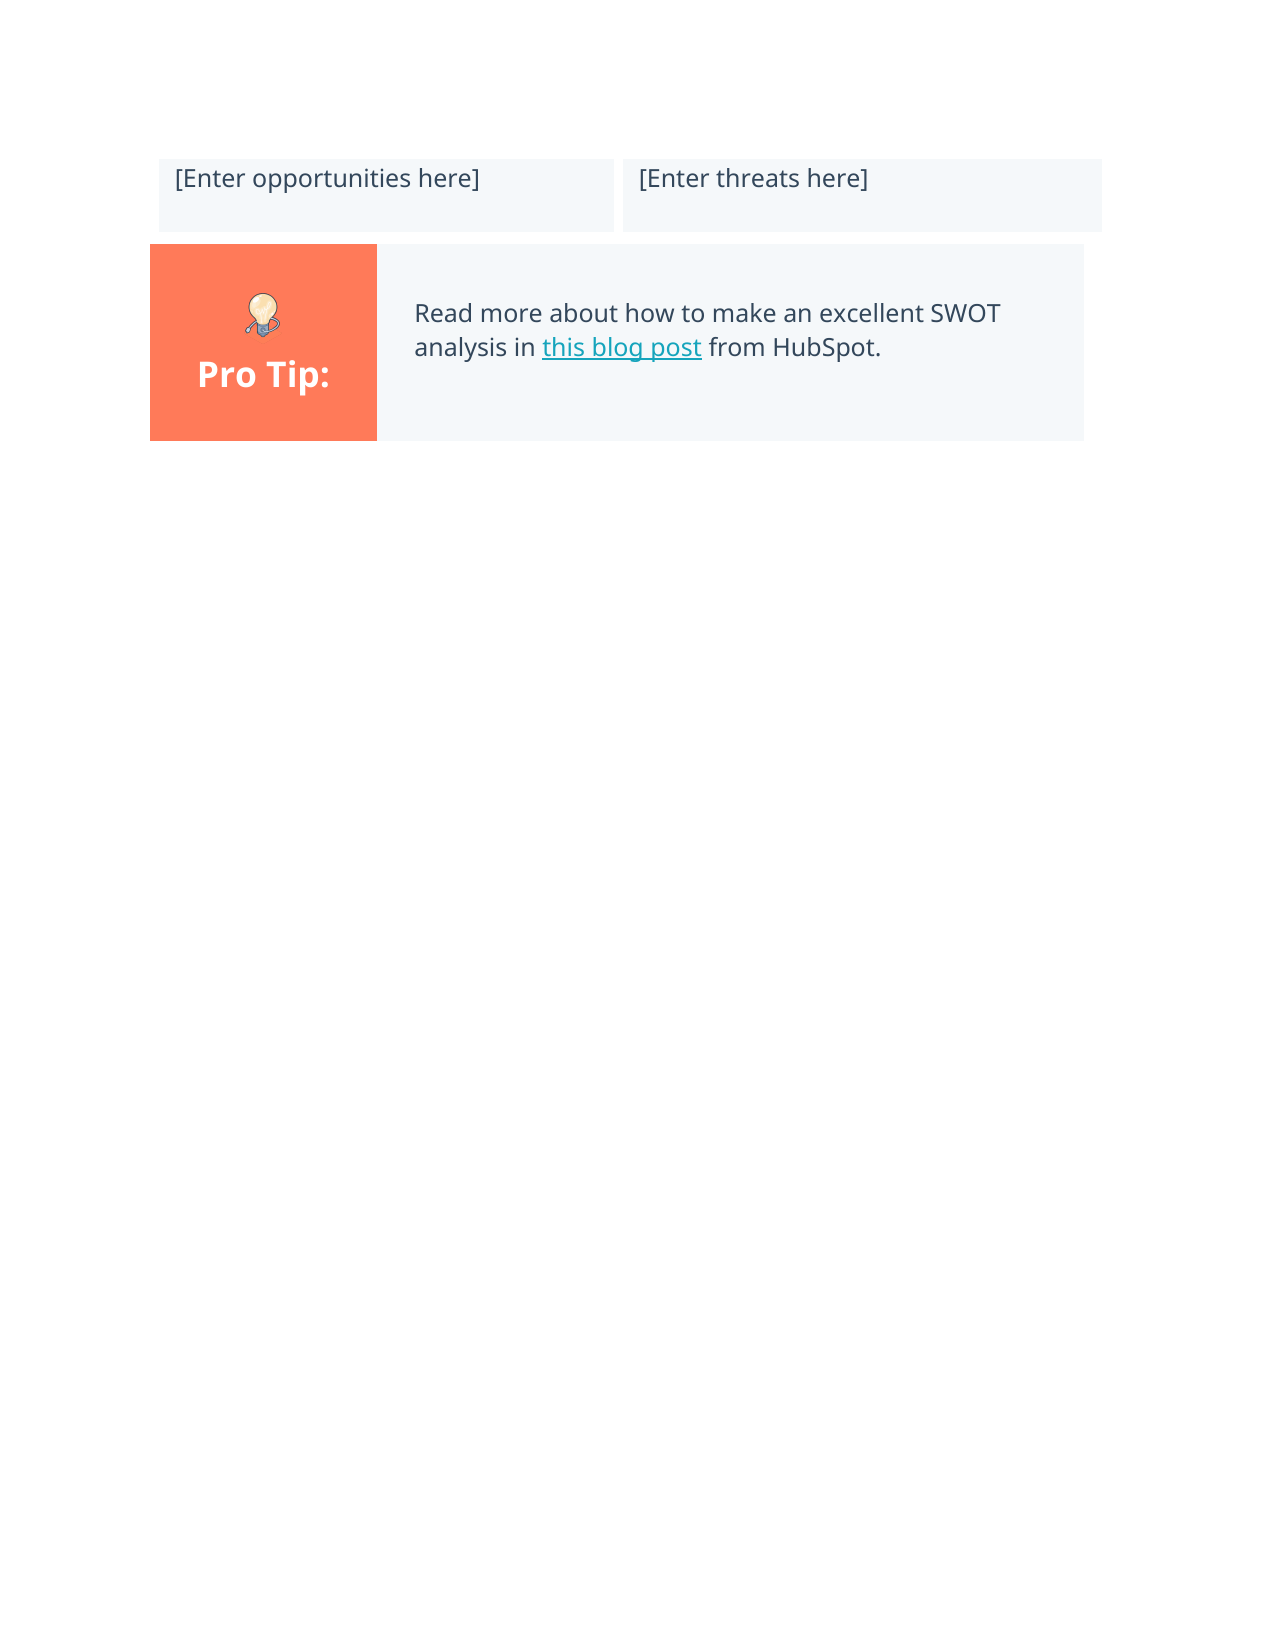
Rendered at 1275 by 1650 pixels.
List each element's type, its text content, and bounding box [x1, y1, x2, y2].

table_cell [Enter threats here] [623, 159, 1102, 232]
table_header Read more about how to make an excellent SWOT analysis in this blog post from HubSpot. [377, 244, 1084, 441]
picture [215, 281, 311, 350]
table_header Pro Tip: [150, 244, 377, 441]
table_cell [Enter opportunities here] [159, 159, 614, 232]
